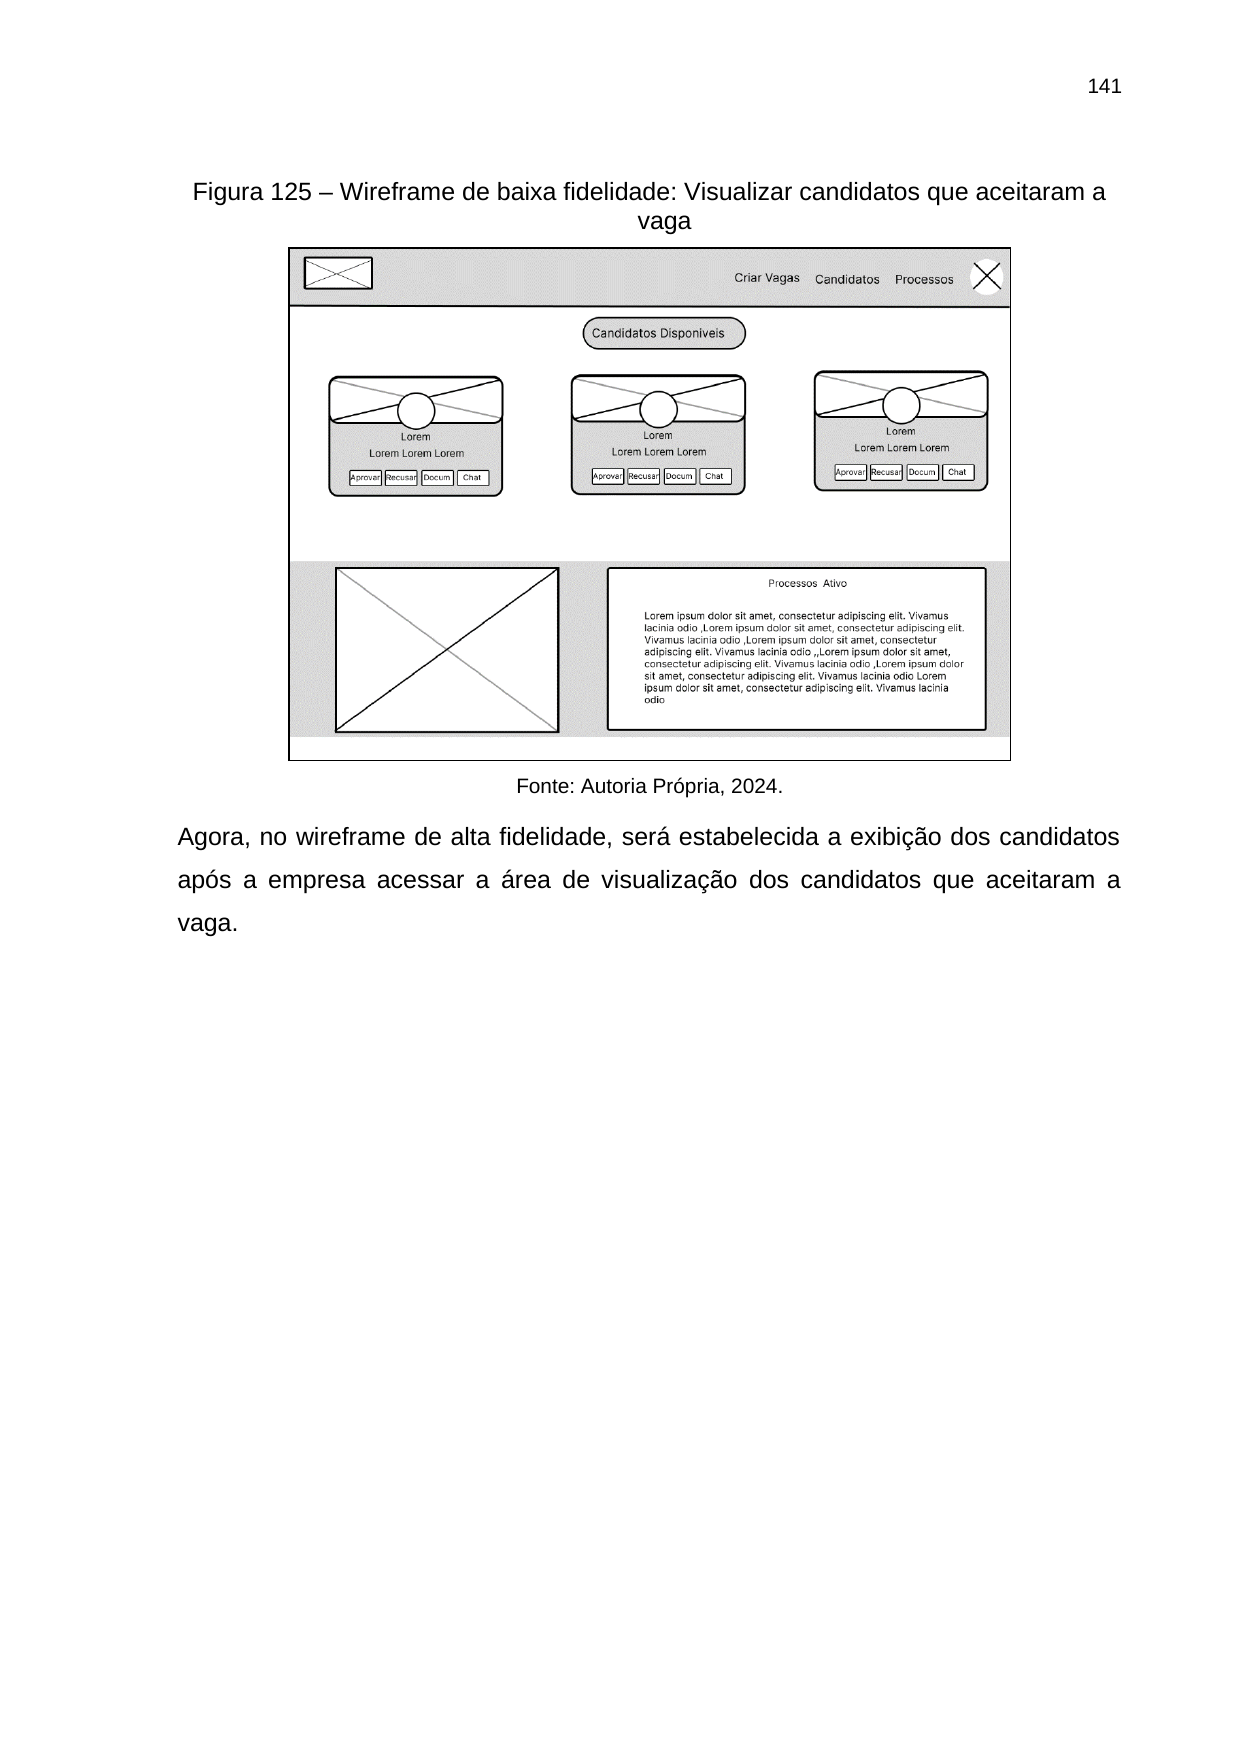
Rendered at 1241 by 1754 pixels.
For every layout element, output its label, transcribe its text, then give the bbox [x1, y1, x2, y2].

text Agora, no wireframe de alta fidelidade, será estabelecida a exibição dos candidatos após a empresa acessar a área de visualização dos candidatos que aceitaram a vaga. [177, 822, 1122, 937]
picture [290, 249, 1010, 760]
text Fonte: Autoria Própria, 2024. [177, 774, 1122, 798]
text Figura 125 – Wireframe de baixa fidelidade: Visualizar candidatos que aceitaram a vaga [177, 177, 1122, 235]
